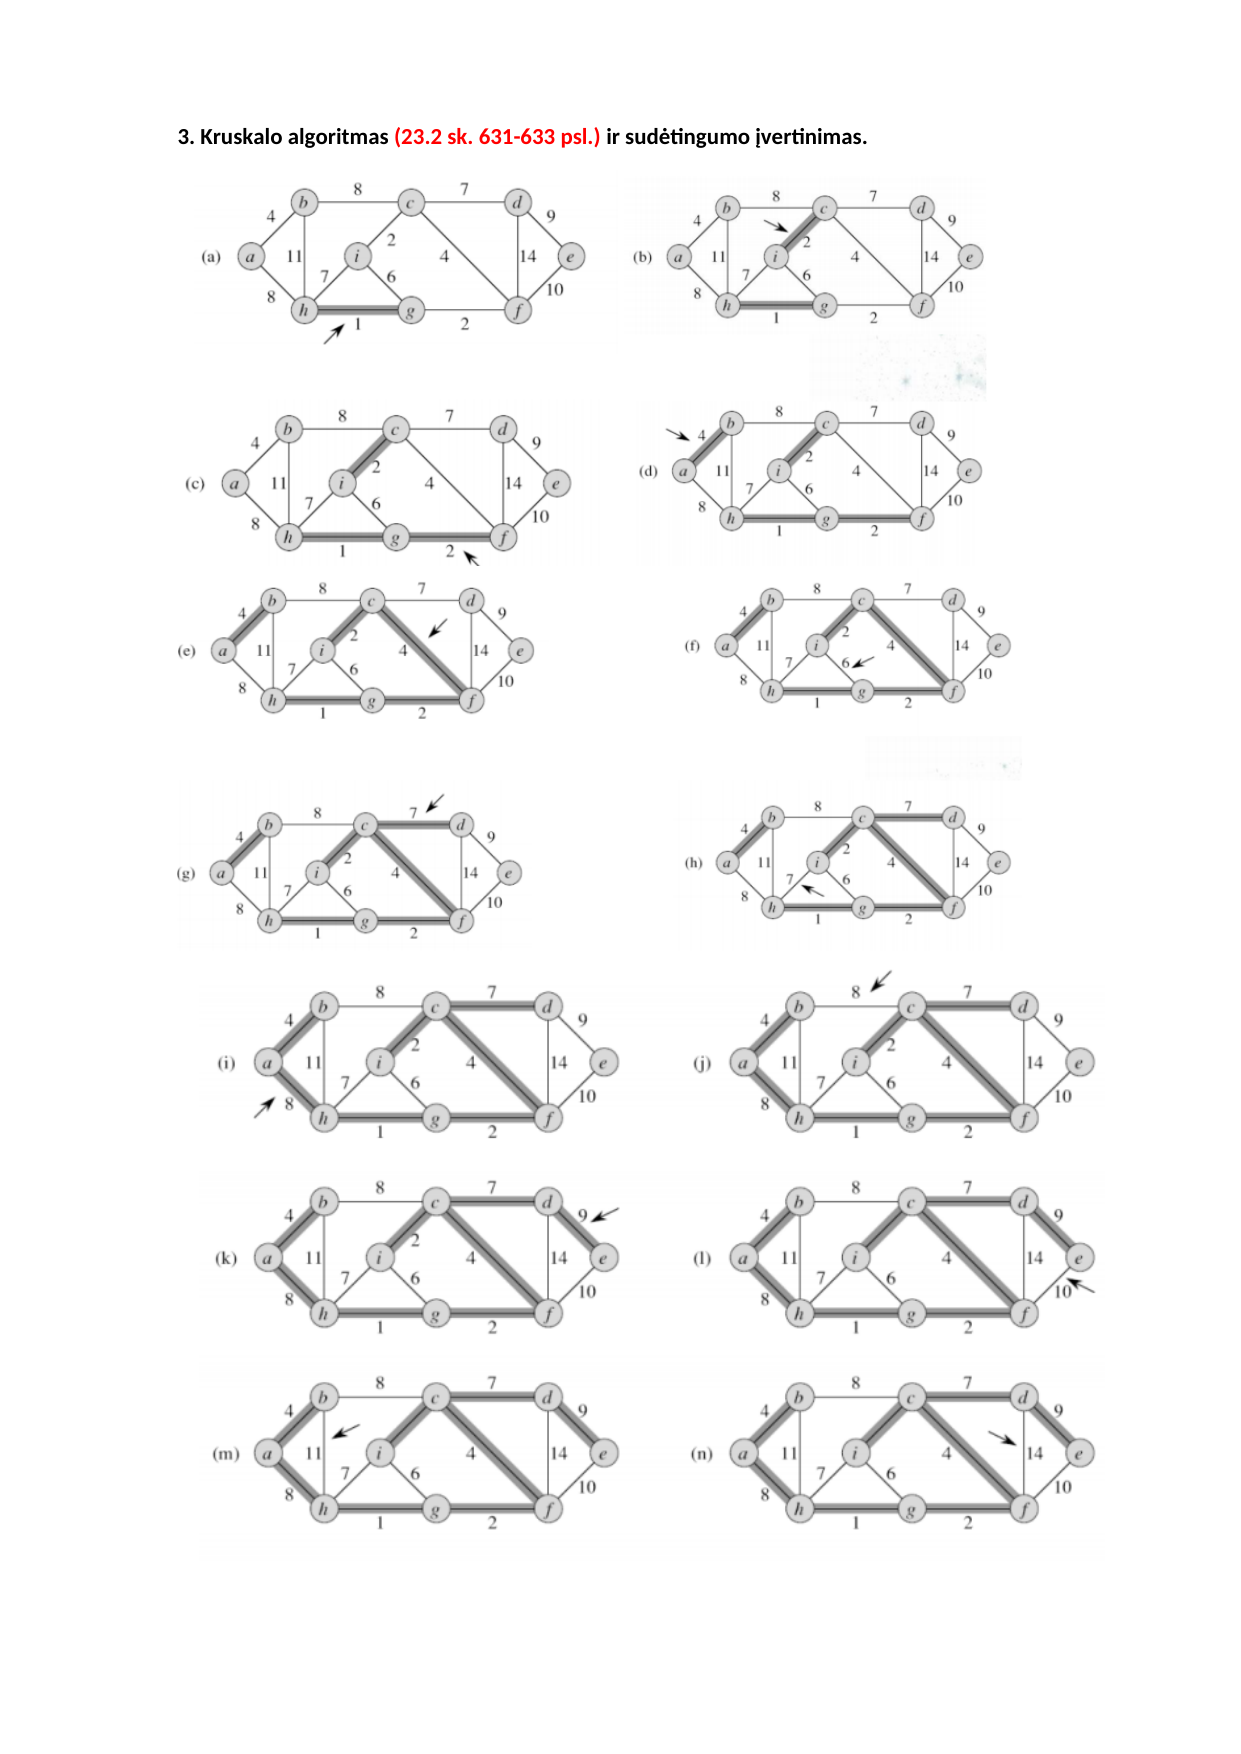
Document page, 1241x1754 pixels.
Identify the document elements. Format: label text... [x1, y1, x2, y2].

subtitle 3. Kruskalo algoritmas (23.2 sk. 631-633 psl.) ir sudėtingumo įvertinimas. [177, 122, 1181, 150]
picture [177, 953, 1106, 1561]
picture [177, 568, 1023, 951]
picture [177, 152, 987, 566]
